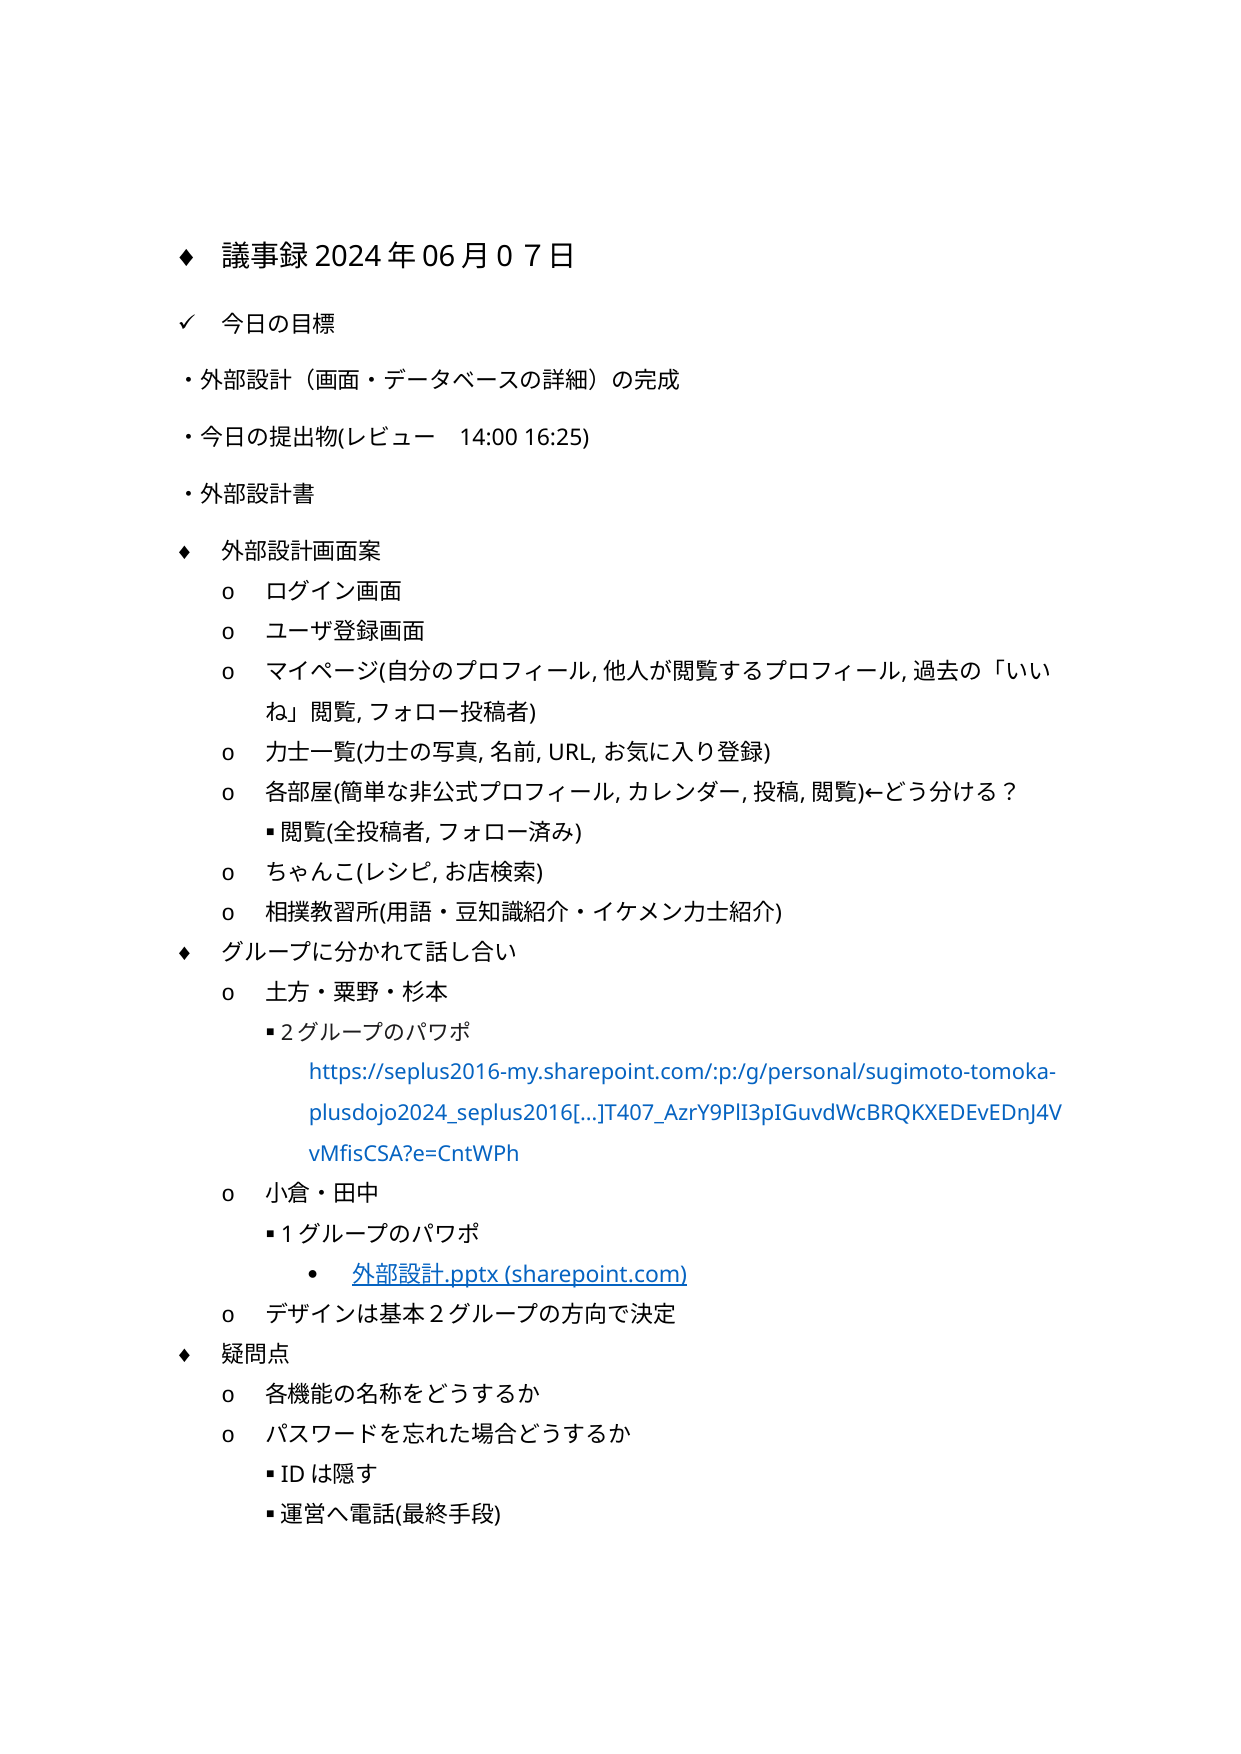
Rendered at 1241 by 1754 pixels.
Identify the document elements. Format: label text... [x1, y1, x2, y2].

list 2グループのパワポ https://seplus2016-my.sharepoint.com/:p:/g/personal/sugimoto-tomoka-plusdojo2024_seplus2016[…]T407_AzrY9PlI3pIGuvdWcBRQKXEDEvEDnJ4VvMfisCSA?e=CntWPh [265, 1012, 1063, 1171]
list 1グループのパワポ [265, 1213, 1063, 1251]
list 各機能の名称をどうするか [221, 1374, 1063, 1411]
list 閲覧(全投稿者, フォロー済み) [265, 812, 1063, 849]
text ・外部設計（画面・データベースの詳細）の完成 [177, 360, 1063, 398]
list 運営へ電話(最終手段) [265, 1494, 1063, 1532]
list グループに分かれて話し合い [177, 932, 1063, 969]
list ログイン画面 [221, 571, 1063, 608]
text ・外部設計書 [177, 474, 1063, 511]
list ちゃんこ(レシピ, お店検索) [221, 852, 1063, 889]
list 疑問点 [177, 1334, 1063, 1371]
list デザインは基本２グループの方向で決定 [221, 1294, 1063, 1331]
list マイページ(自分のプロフィール, 他人が閲覧するプロフィール, 過去の「いいね」閲覧, フォロー投稿者) [221, 651, 1063, 729]
list 各部屋(簡単な非公式プロフィール, カレンダー, 投稿, 閲覧)←どう分ける？ [221, 771, 1063, 809]
list 外部設計画面案 [177, 531, 1063, 568]
list 相撲教習所(用語・豆知識紹介・イケメン力士紹介) [221, 892, 1063, 929]
text ・今日の提出物(レビュー 14:00 16:25) [177, 417, 1063, 454]
list ユーザ登録画面 [221, 611, 1063, 648]
list 力士一覧(力士の写真, 名前, URL, お気に入り登録) [221, 731, 1063, 769]
list 小倉・田中 [221, 1173, 1063, 1211]
list IDは隠す [265, 1454, 1063, 1492]
list 外部設計.pptx (sharepoint.com) [308, 1253, 1063, 1291]
list 今日の目標 [177, 303, 1063, 341]
list パスワードを忘れた場合どうするか [221, 1414, 1063, 1451]
subtitle 議事録2024年06月0７日 [177, 217, 1063, 292]
list 土方・粟野・杉本 [221, 972, 1063, 1009]
